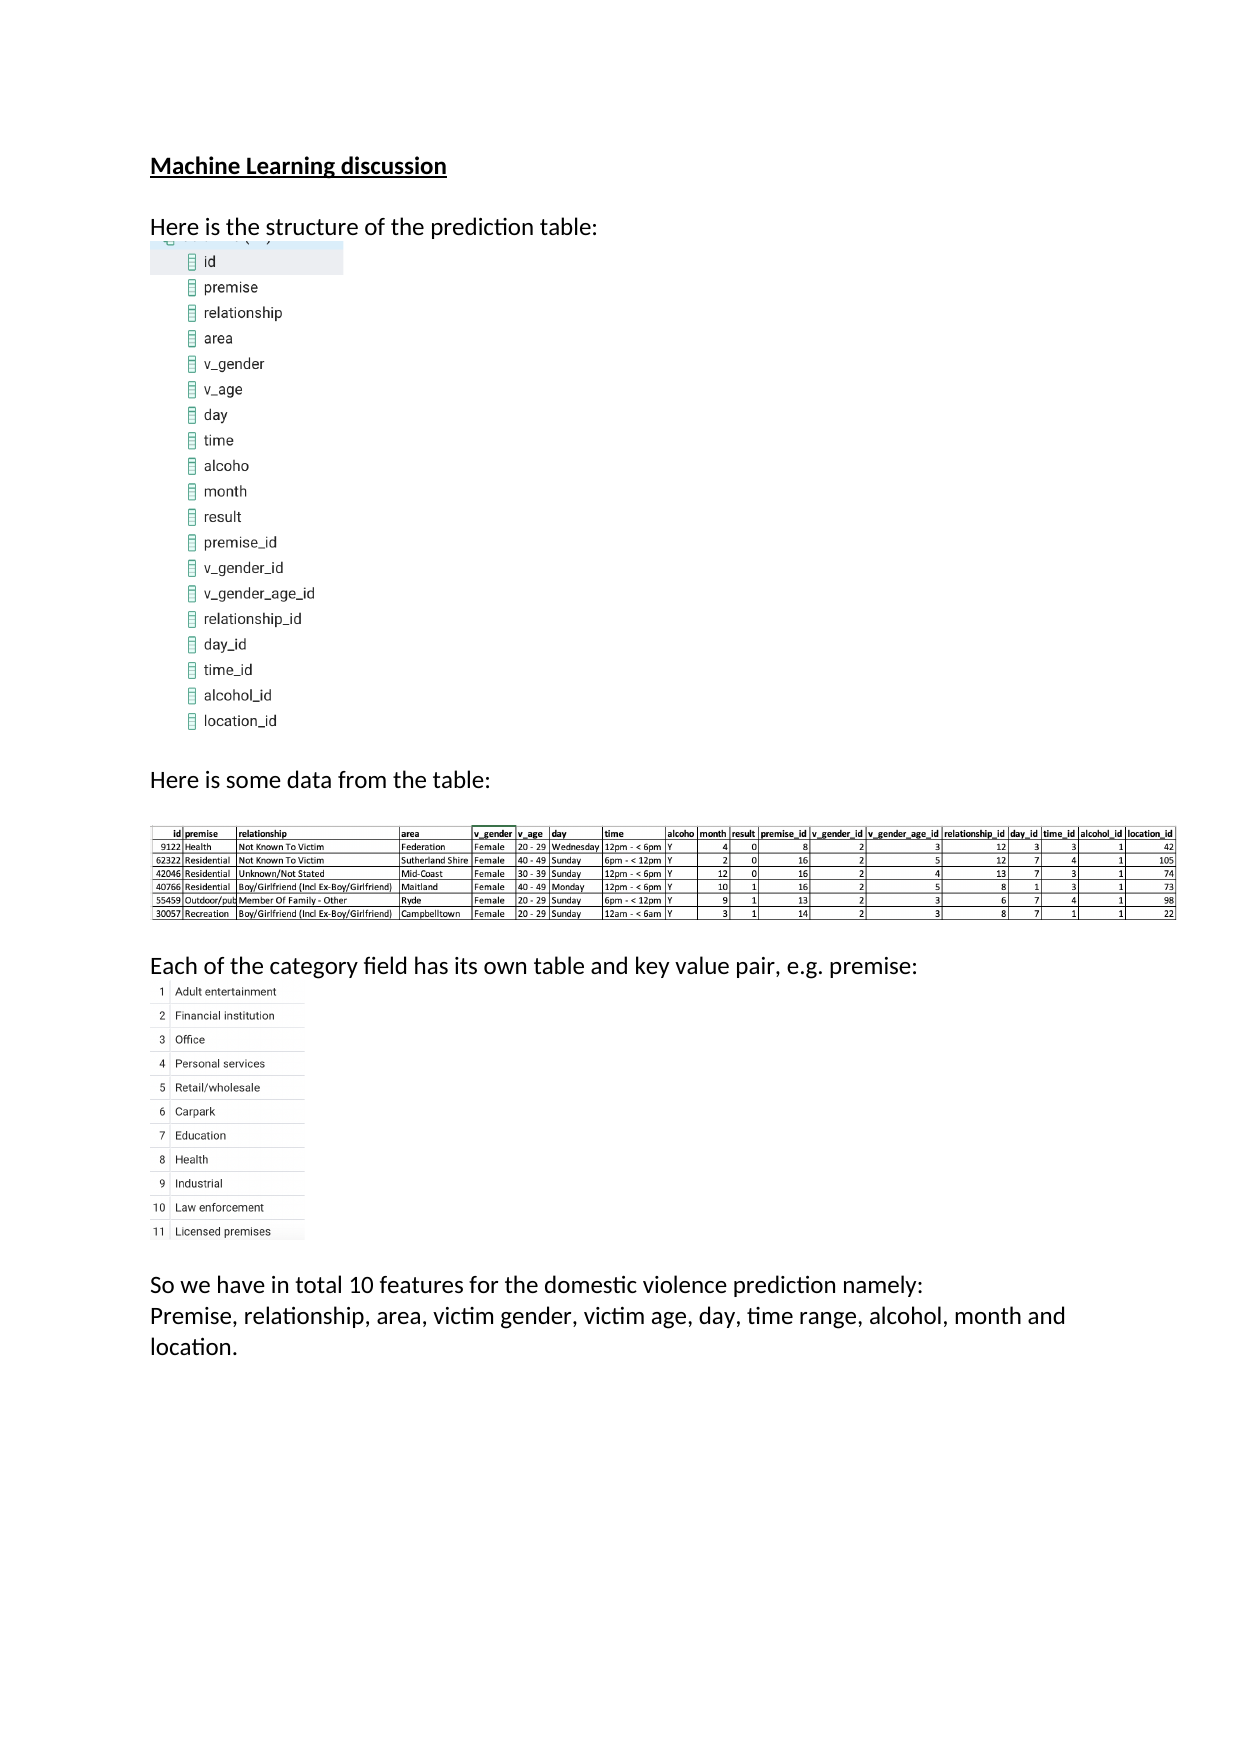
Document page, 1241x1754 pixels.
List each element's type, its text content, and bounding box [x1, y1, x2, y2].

picture [150, 241, 344, 734]
text Here is the structure of the prediction table: [150, 211, 1090, 734]
picture [150, 825, 1177, 920]
text Each of the category field has its own table and key value pair, e.g. premise: [150, 950, 1090, 981]
text So we have in total 10 features for the domestic violence prediction namely: [150, 1270, 1090, 1300]
text Premise, relationship, area, victim gender, victim age, day, time range, alcohol, month and location. [150, 1300, 1090, 1361]
text Machine Learning discussion [150, 150, 1090, 181]
picture [150, 980, 305, 1240]
text Here is some data from the table: [150, 734, 1090, 795]
